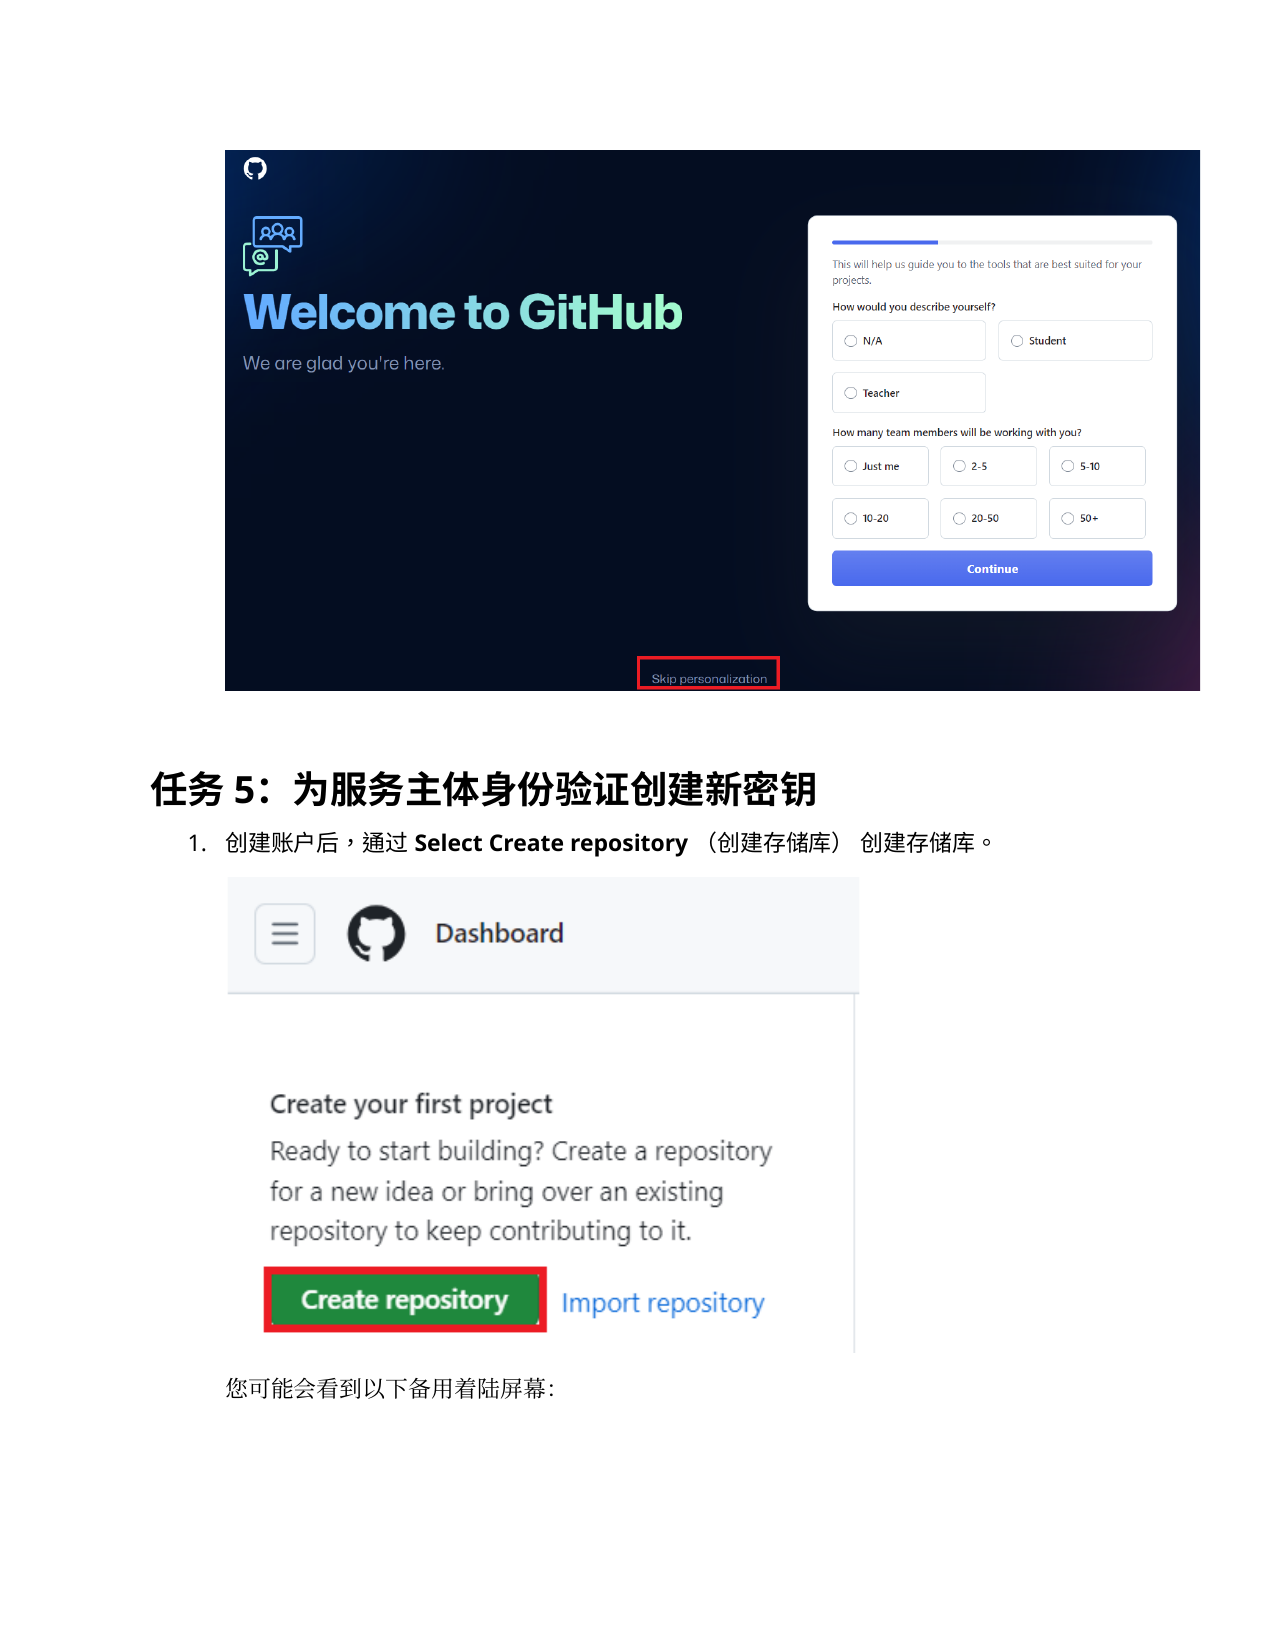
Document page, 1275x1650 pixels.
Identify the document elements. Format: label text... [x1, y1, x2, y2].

picture [225, 877, 860, 1353]
list 创建账户后，通过 Select Create repository （创建存储库） 创建存储库。 [187, 827, 1125, 858]
picture [225, 150, 1200, 691]
subtitle 任务 5：为服务主体身份验证创建新密钥 [150, 760, 1125, 814]
text 您可能会看到以下备用着陆屏幕： [225, 1371, 1125, 1404]
